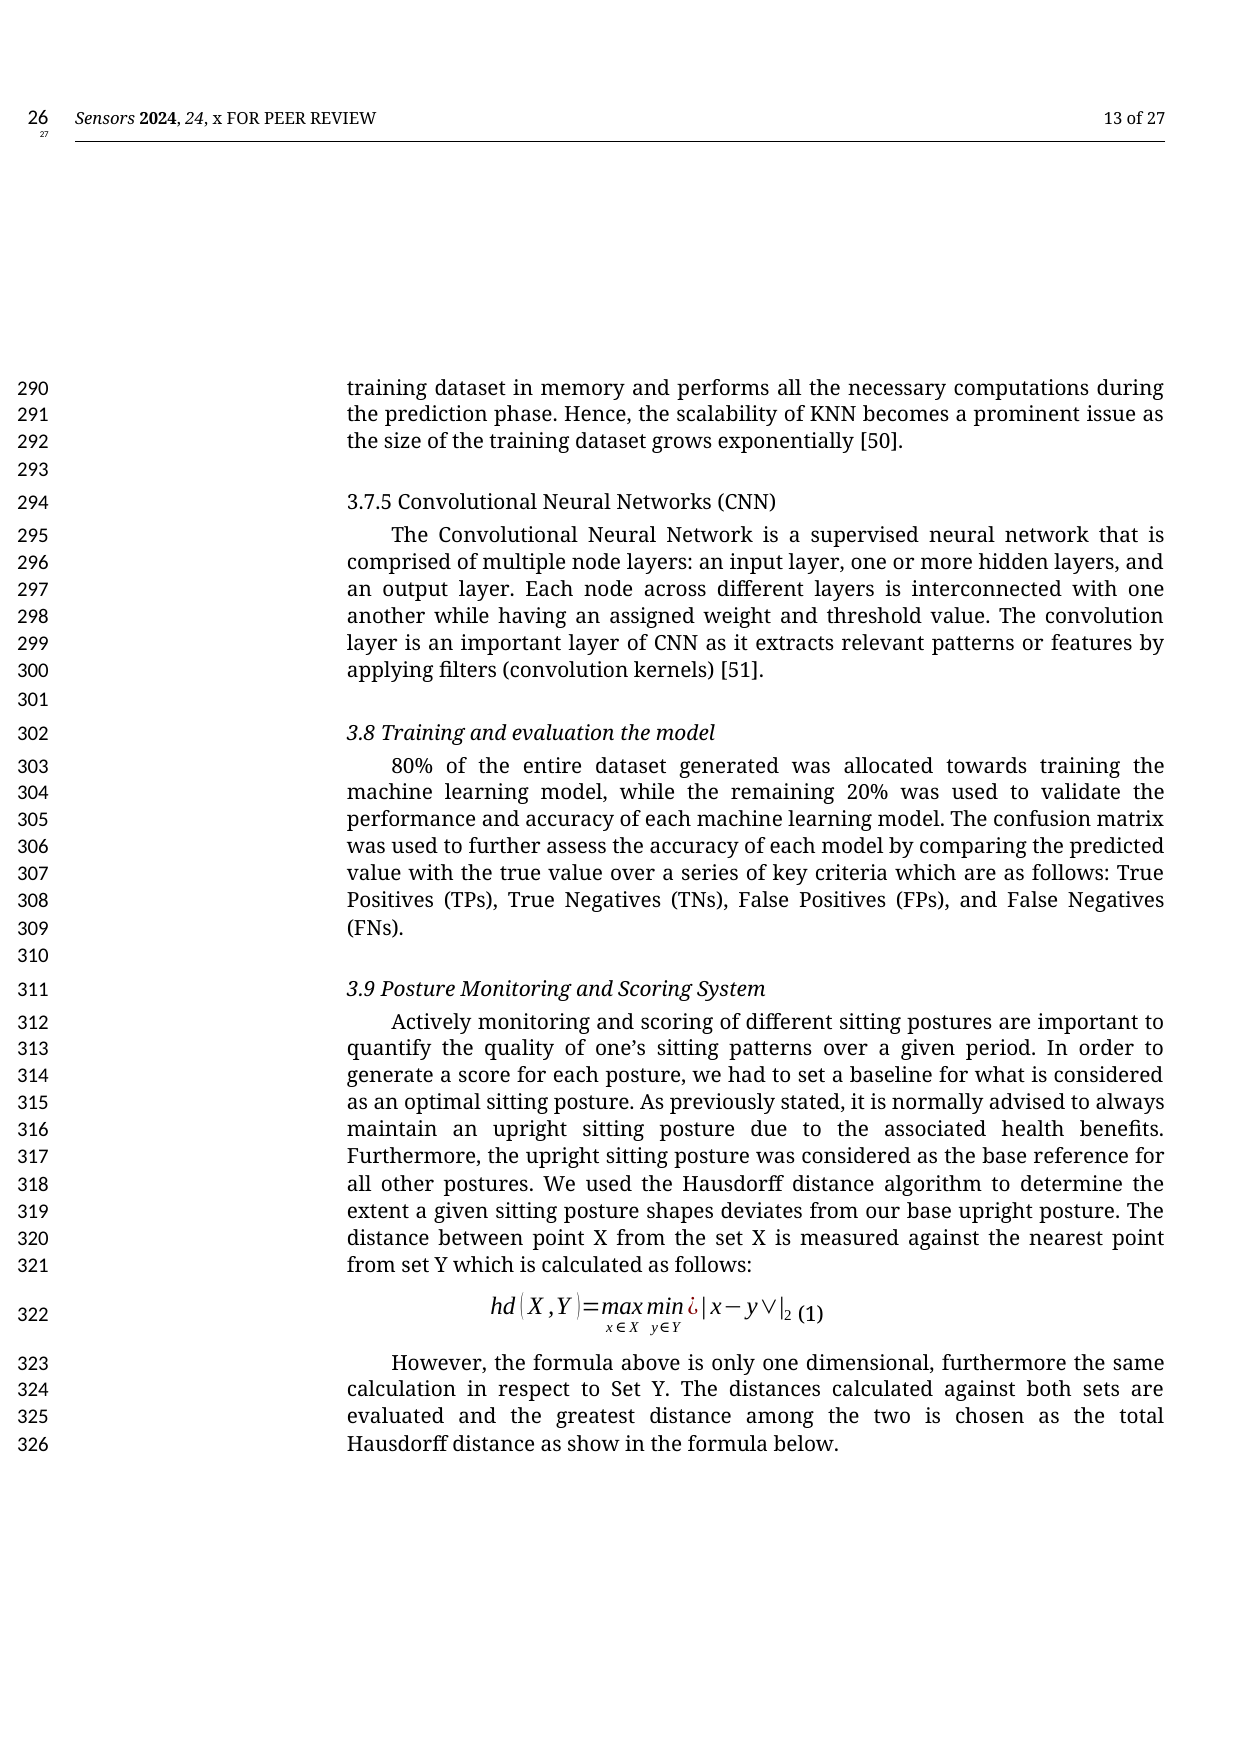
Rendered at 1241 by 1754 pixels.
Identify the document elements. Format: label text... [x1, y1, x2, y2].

text However, the formula above is only one dimensional, furthermore the same calculation in respect to Set Y. The distances calculated against both sets are evaluated and the greatest distance among the two is chosen as the total Hausdorff distance as show in the formula below. [347, 1349, 1165, 1457]
subtitle 3.8 Training and evaluation the model [347, 718, 1165, 745]
text 80% of the entire dataset generated was allocated towards training the machine learning model, while the remaining 20% was used to validate the performance and accuracy of each machine learning model. The confusion matrix was used to further assess the accuracy of each model by comparing the predicted value with the true value over a series of key criteria which are as follows: True Positives (TPs), True Negatives (TNs), False Positives (FPs), and False Negatives (FNs). [347, 752, 1165, 941]
subtitle 3.9 Posture Monitoring and Scoring System [347, 974, 1165, 1001]
subtitle 3.7.5 Convolutional Neural Networks (CNN) [347, 488, 1165, 515]
text The Convolutional Neural Network is a supervised neural network that is comprised of multiple node layers: an input layer, one or more hidden layers, and an output layer. Each node across different layers is interconnected with one another while having an assigned weight and threshold value. The convolution layer is an important layer of CNN as it extracts relevant patterns or features by applying filters (convolution kernels) [51]. [347, 521, 1165, 684]
text Actively monitoring and scoring of different sitting postures are important to quantify the quality of one’s sitting patterns over a given period. In order to generate a score for each posture, we had to set a baseline for what is considered as an optimal sitting posture. As previously stated, it is normally advised to always maintain an upright sitting posture due to the associated health benefits. Furthermore, the upright sitting posture was considered as the base reference for all other postures. We used the Hausdorff distance algorithm to determine the extent a given sitting posture shapes deviates from our base upright posture. The distance between point X from the set X is measured against the nearest point from set Y which is calculated as follows: [347, 1008, 1165, 1278]
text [347, 374, 1165, 455]
text (1) [149, 1291, 1165, 1336]
